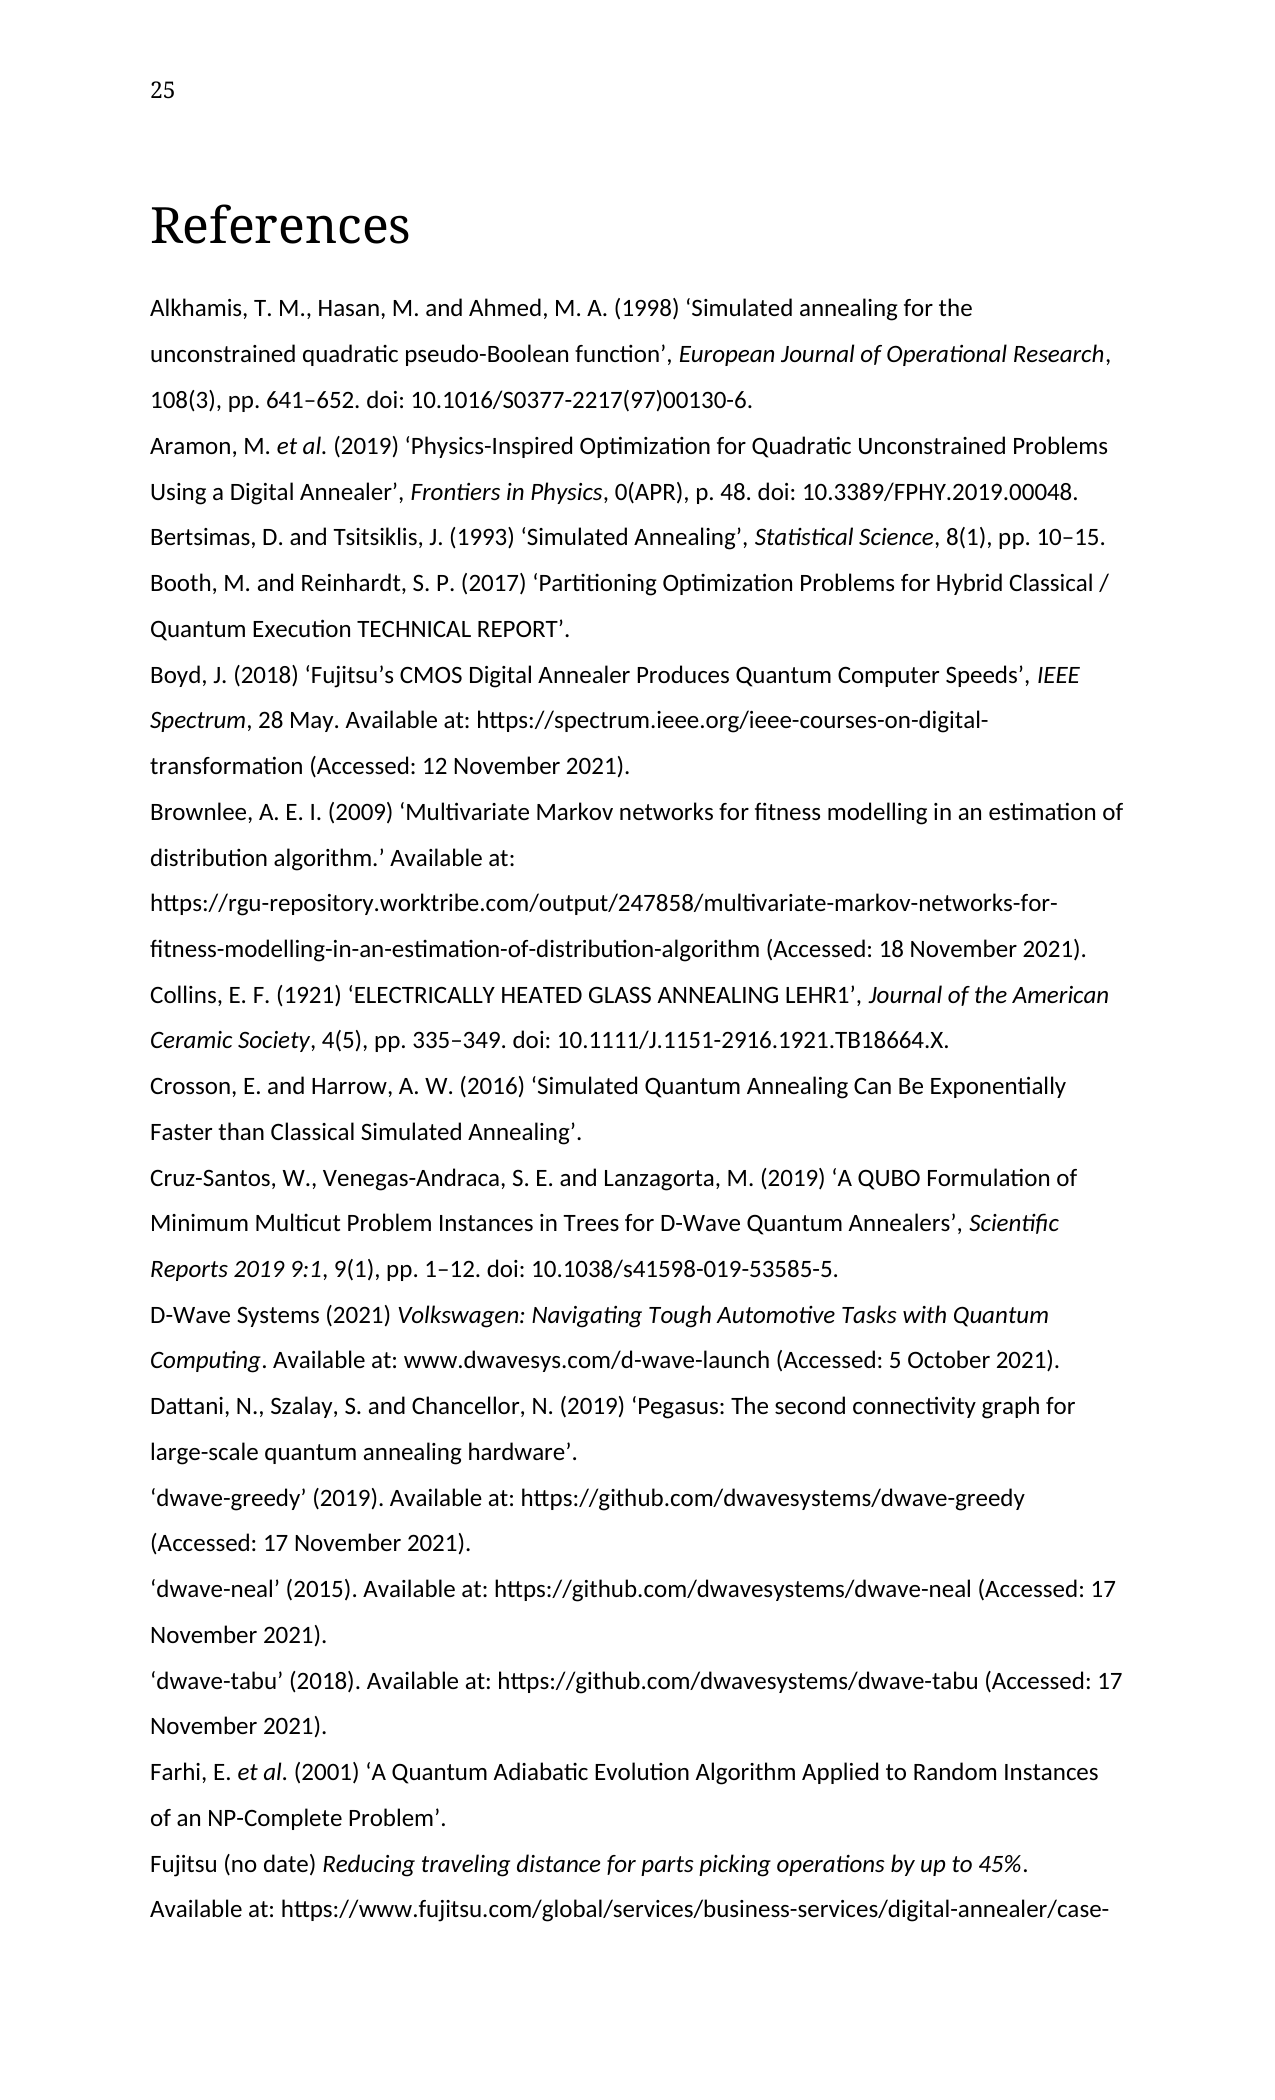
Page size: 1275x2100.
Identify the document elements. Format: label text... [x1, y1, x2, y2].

text ‘dwave-tabu’ (2018). Available at: https://github.com/dwavesystems/dwave-tabu (Accessed: 17 November 2021). [150, 1665, 1125, 1741]
text Collins, E. F. (1921) ‘ELECTRICALLY HEATED GLASS ANNEALING LEHR1’, Journal of the American Ceramic Society, 4(5), pp. 335–349. doi: 10.1111/J.1151-2916.1921.TB18664.X. [150, 979, 1125, 1055]
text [150, 1848, 1125, 1924]
text D-Wave Systems (2021) Volkswagen: Navigating Tough Automotive Tasks with Quantum Computing. Available at: www.dwavesys.com/d-wave-launch (Accessed: 5 October 2021). [150, 1299, 1125, 1375]
text Aramon, M. et al. (2019) ‘Physics-Inspired Optimization for Quadratic Unconstrained Problems Using a Digital Annealer’, Frontiers in Physics, 0(APR), p. 48. doi: 10.3389/FPHY.2019.00048. [150, 430, 1125, 506]
subtitle References [150, 190, 1125, 258]
text Alkhamis, T. M., Hasan, M. and Ahmed, M. A. (1998) ‘Simulated annealing for the unconstrained quadratic pseudo-Boolean function’, European Journal of Operational Research, 108(3), pp. 641–652. doi: 10.1016/S0377-2217(97)00130-6. [150, 292, 1125, 415]
text Dattani, N., Szalay, S. and Chancellor, N. (2019) ‘Pegasus: The second connectivity graph for large-scale quantum annealing hardware’. [150, 1390, 1125, 1467]
text Bertsimas, D. and Tsitsiklis, J. (1993) ‘Simulated Annealing’, Statistical Science, 8(1), pp. 10–15. [150, 522, 1125, 552]
text Cruz-Santos, W., Venegas-Andraca, S. E. and Lanzagorta, M. (2019) ‘A QUBO Formulation of Minimum Multicut Problem Instances in Trees for D-Wave Quantum Annealers’, Scientific Reports 2019 9:1, 9(1), pp. 1–12. doi: 10.1038/s41598-019-53585-5. [150, 1162, 1125, 1284]
text Farhi, E. et al. (2001) ‘A Quantum Adiabatic Evolution Algorithm Applied to Random Instances of an NP-Complete Problem’. [150, 1756, 1125, 1832]
text ‘dwave-greedy’ (2019). Available at: https://github.com/dwavesystems/dwave-greedy (Accessed: 17 November 2021). [150, 1482, 1125, 1558]
text Brownlee, A. E. I. (2009) ‘Multivariate Markov networks for fitness modelling in an estimation of distribution algorithm.’ Available at: https://rgu-repository.worktribe.com/output/247858/multivariate-markov-networks-for-fitness-modelling-in-an-estimation-of-distribution-algorithm (Accessed: 18 November 2021). [150, 796, 1125, 964]
text Booth, M. and Reinhardt, S. P. (2017) ‘Partitioning Optimization Problems for Hybrid Classical / Quantum Execution TECHNICAL REPORT’. [150, 567, 1125, 643]
text Boyd, J. (2018) ‘Fujitsu’s CMOS Digital Annealer Produces Quantum Computer Speeds’, IEEE Spectrum, 28 May. Available at: https://spectrum.ieee.org/ieee-courses-on-digital-transformation (Accessed: 12 November 2021). [150, 659, 1125, 781]
text ‘dwave-neal’ (2015). Available at: https://github.com/dwavesystems/dwave-neal (Accessed: 17 November 2021). [150, 1573, 1125, 1649]
text Crosson, E. and Harrow, A. W. (2016) ‘Simulated Quantum Annealing Can Be Exponentially Faster than Classical Simulated Annealing’. [150, 1070, 1125, 1147]
